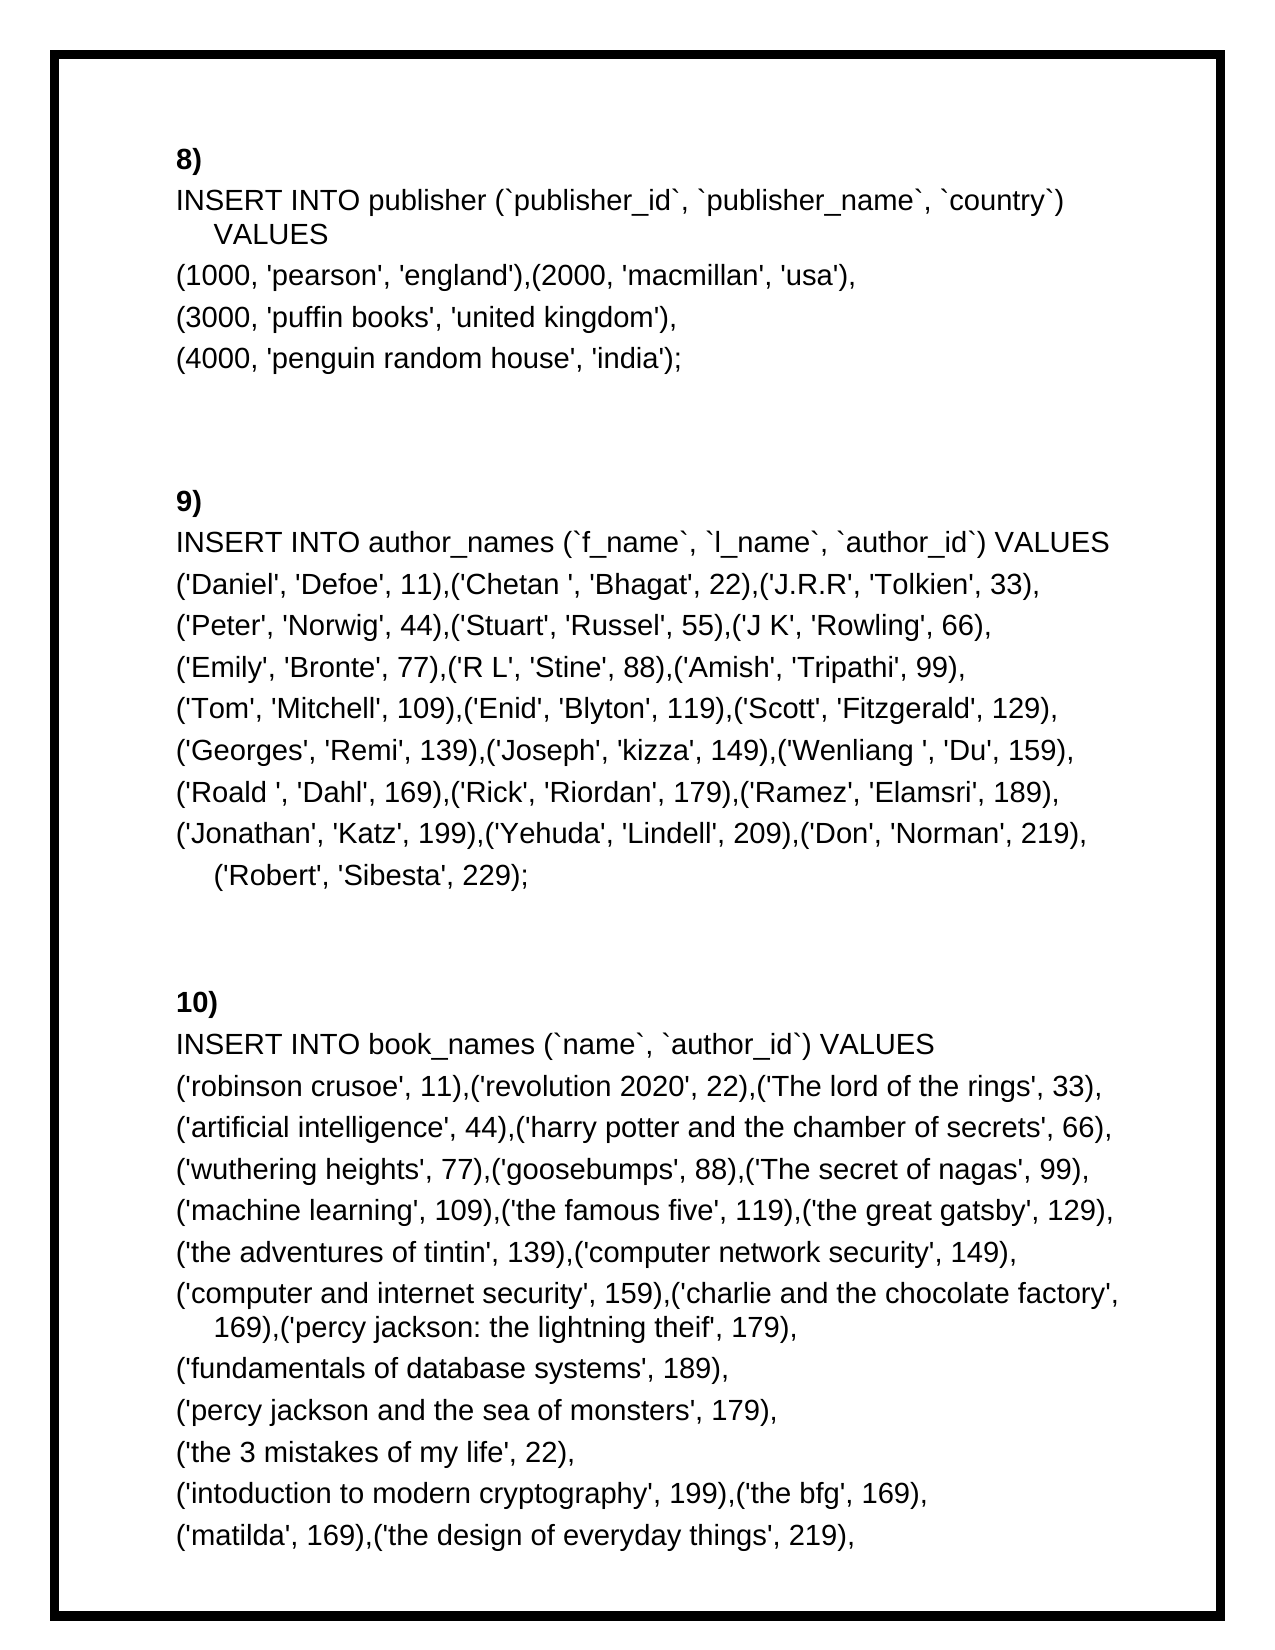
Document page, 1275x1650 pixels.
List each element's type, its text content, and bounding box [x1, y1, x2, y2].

list ('Tom', 'Mitchell', 109),('Enid', 'Blyton', 119),('Scott', 'Fitzgerald', 129), [176, 691, 1148, 725]
list INSERT INTO book_names (`name`, `author_id`) VALUES [176, 1027, 1148, 1061]
list ('intoduction to modern cryptography', 199),('the bfg', 169), [176, 1476, 1148, 1510]
list INSERT INTO author_names (`f_name`, `l_name`, `author_id`) VALUES [176, 525, 1148, 559]
list ('percy jackson and the sea of monsters', 179), [176, 1393, 1148, 1427]
list ('the 3 mistakes of my life', 22), [176, 1435, 1148, 1468]
list ('Peter', 'Norwig', 44),('Stuart', 'Russel', 55),('J K', 'Rowling', 66), [176, 608, 1148, 642]
list INSERT INTO publisher (`publisher_id`, `publisher_name`, `country`) VALUES [176, 183, 1148, 250]
list ('matilda', 169),('the design of everyday things', 219), [176, 1518, 1148, 1551]
list ('Roald ', 'Dahl', 169),('Rick', 'Riordan', 179),('Ramez', 'Elamsri', 189), [176, 774, 1148, 808]
list ('Jonathan', 'Katz', 199),('Yehuda', 'Lindell', 209),('Don', 'Norman', 219), [176, 816, 1148, 850]
list ('Georges', 'Remi', 139),('Joseph', 'kizza', 149),('Wenliang ', 'Du', 159), [176, 733, 1148, 767]
list ('fundamentals of database systems', 189), [176, 1352, 1148, 1385]
list ('wuthering heights', 77),('goosebumps', 88),('The secret of nagas', 99), [176, 1152, 1148, 1185]
list ('the adventures of tintin', 139),('computer network security', 149), [176, 1235, 1148, 1268]
list ('Robert', 'Sibesta', 229); [213, 858, 1148, 891]
list ('artificial intelligence', 44),('harry potter and the chamber of secrets', 66), [176, 1110, 1148, 1144]
list ('Emily', 'Bronte', 77),('R L', 'Stine', 88),('Amish', 'Tripathi', 99), [176, 650, 1148, 683]
list ('Daniel', 'Defoe', 11),('Chetan ', 'Bhagat', 22),('J.R.R', 'Tolkien', 33), [176, 567, 1148, 600]
list ('computer and internet security', 159),('charlie and the chocolate factory', 169),('percy jackson: the lightning theif', 179), [176, 1276, 1148, 1343]
list ('robinson crusoe', 11),('revolution 2020', 22),('The lord of the rings', 33), [176, 1069, 1148, 1102]
list (3000, 'puffin books', 'united kingdom'), [176, 300, 1148, 333]
list ('machine learning', 109),('the famous five', 119),('the great gatsby', 129), [176, 1193, 1148, 1227]
list (1000, 'pearson', 'england'),(2000, 'macmillan', 'usa'), [176, 258, 1148, 292]
list (4000, 'penguin random house', 'india'); [176, 341, 1148, 375]
